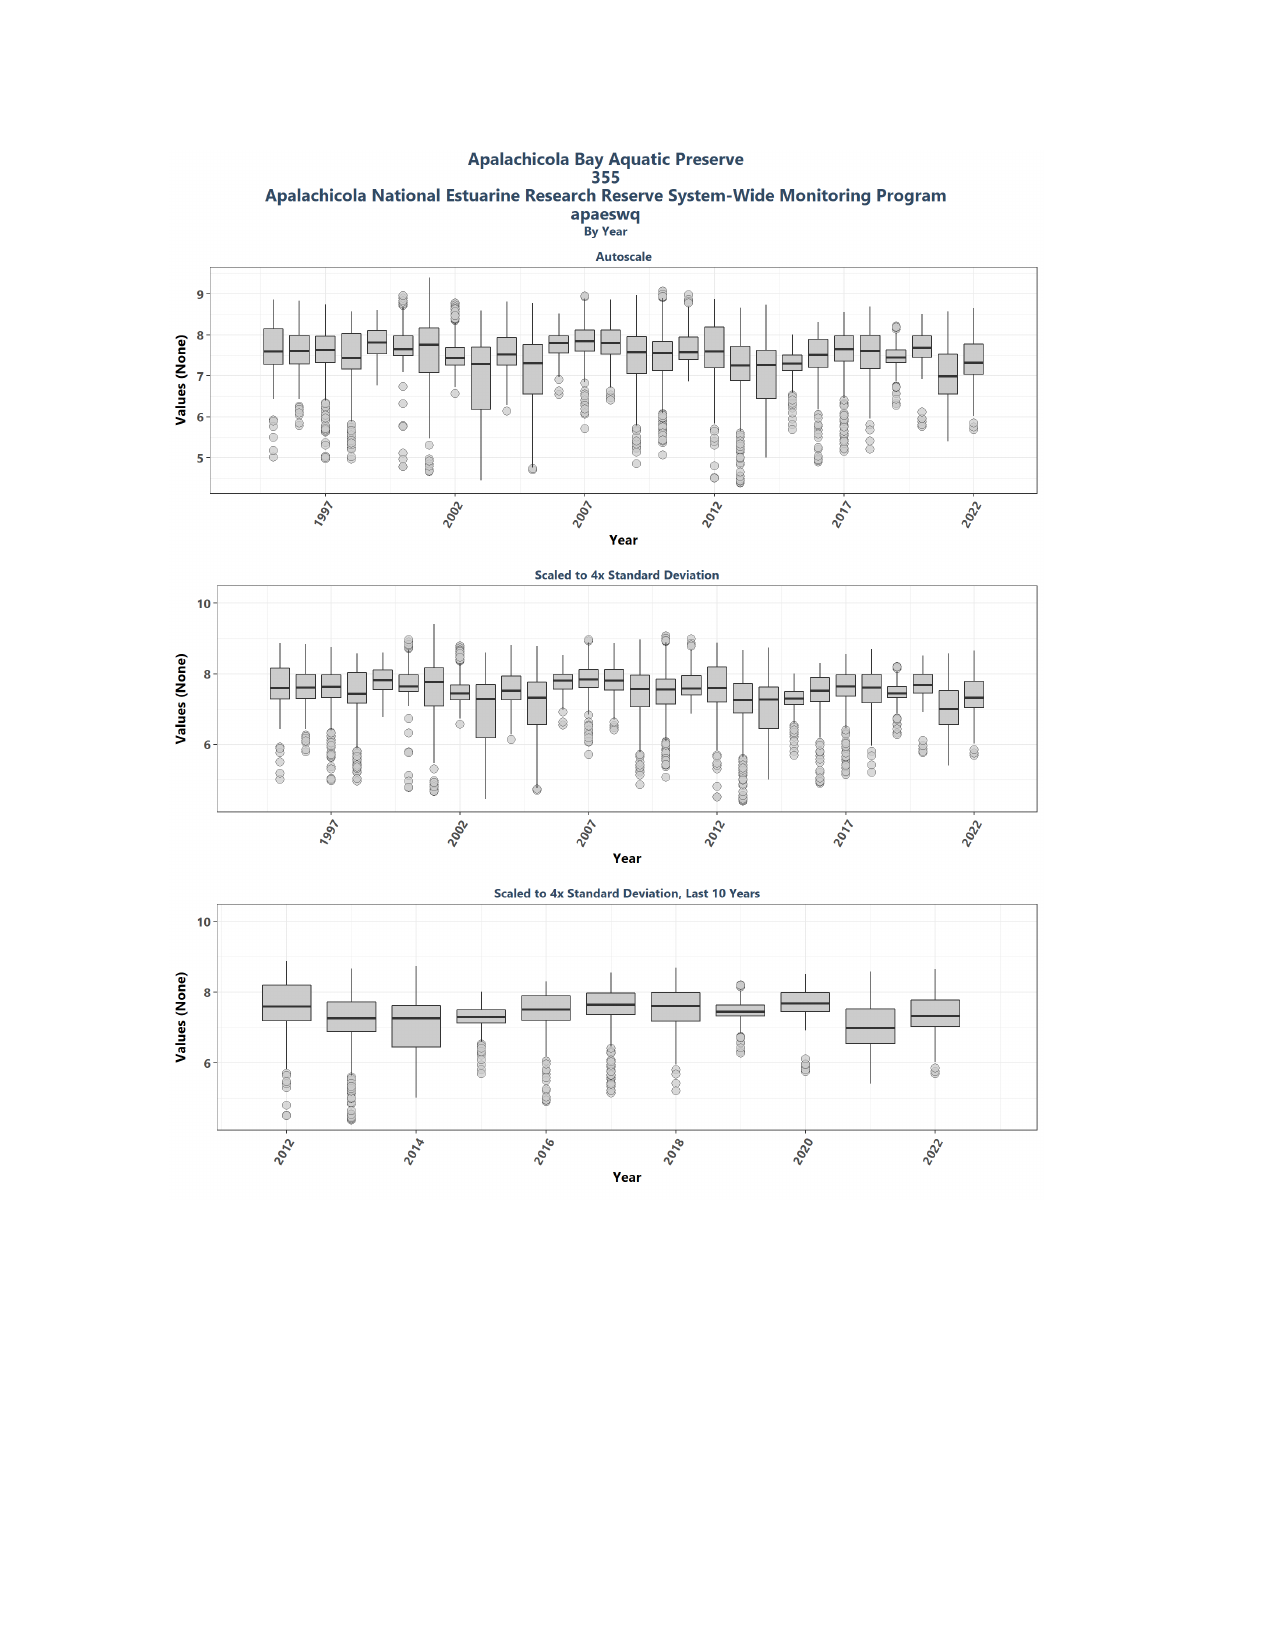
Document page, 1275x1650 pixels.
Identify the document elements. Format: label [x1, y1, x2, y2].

picture [168, 150, 1044, 1200]
